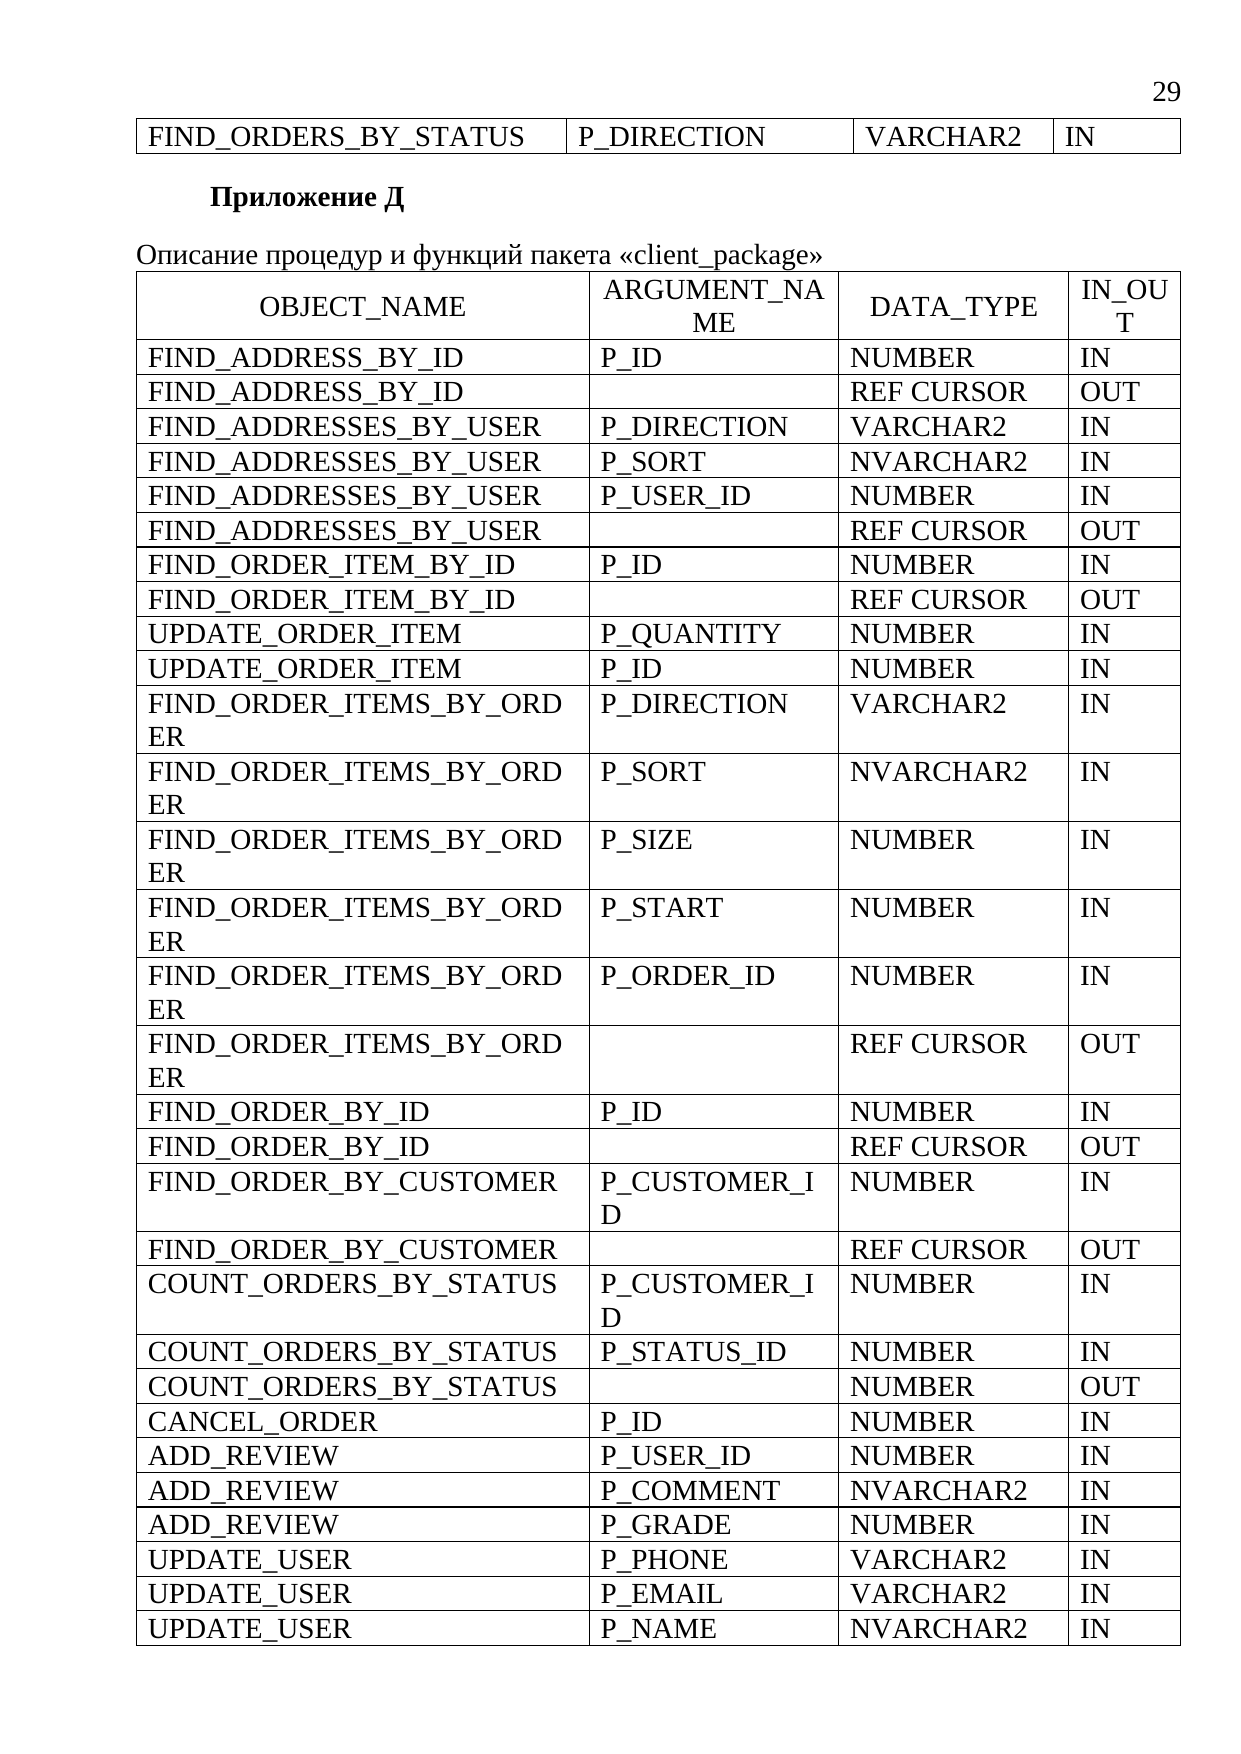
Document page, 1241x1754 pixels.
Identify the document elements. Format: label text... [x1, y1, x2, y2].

table_cell UPDATE_ORDER_ITEM [137, 617, 589, 650]
table_cell [590, 1129, 838, 1163]
table_cell P_ID [590, 548, 838, 581]
table_cell NUMBER [839, 651, 1068, 685]
table_cell P_CUSTOMER_ID [590, 1266, 838, 1333]
table_cell FIND_ORDER_ITEM_BY_ID [137, 582, 589, 616]
table_cell VARCHAR2 [839, 686, 1068, 753]
table_cell P_ID [590, 1095, 838, 1128]
table_cell [590, 1232, 838, 1265]
table_cell OUT [1069, 375, 1180, 408]
table_cell REF CURSOR [839, 1129, 1068, 1163]
table_cell NUMBER [839, 1438, 1068, 1472]
table_cell NUMBER [839, 340, 1068, 373]
table_cell P_EMAIL [590, 1577, 838, 1610]
table_cell OUT [1069, 513, 1180, 546]
table_cell REF CURSOR [839, 1232, 1068, 1265]
table_cell FIND_ADDRESSES_BY_USER [137, 478, 589, 512]
table_cell NUMBER [839, 1404, 1068, 1437]
table_cell IN [1069, 1577, 1180, 1610]
table_cell P_ID [590, 651, 838, 685]
table_cell P_GRADE [590, 1508, 838, 1541]
table_cell P_PHONE [590, 1542, 838, 1576]
table_header ARGUMENT_NAME [590, 272, 838, 339]
table_cell P_QUANTITY [590, 617, 838, 650]
table_cell P_CUSTOMER_ID [590, 1164, 838, 1231]
table_cell P_USER_ID [590, 478, 838, 512]
table_cell [590, 513, 838, 546]
table_cell [590, 1026, 838, 1093]
table_cell NUMBER [839, 1335, 1068, 1368]
table_cell P_DIRECTION [590, 686, 838, 753]
table_cell NUMBER [839, 1164, 1068, 1231]
table_cell IN [1069, 444, 1180, 477]
table_cell IN [1069, 651, 1180, 685]
table_cell P_ID [590, 1404, 838, 1437]
table_cell FIND_ORDER_BY_ID [137, 1129, 589, 1163]
text Приложение Д [136, 179, 1181, 212]
table_cell FIND_ADDRESSES_BY_USER [137, 444, 589, 477]
table_cell NUMBER [839, 548, 1068, 581]
table_cell COUNT_ORDERS_BY_STATUS [137, 1369, 589, 1403]
table_cell IN [1069, 1335, 1180, 1368]
table_cell IN [1069, 1542, 1180, 1576]
table_cell NVARCHAR2 [839, 1611, 1068, 1645]
table_cell IN [1069, 1438, 1180, 1472]
table_cell IN [1054, 119, 1180, 153]
table_cell VARCHAR2 [839, 409, 1068, 443]
table_cell FIND_ORDER_BY_ID [137, 1095, 589, 1128]
table_cell UPDATE_USER [137, 1611, 589, 1645]
table_cell VARCHAR2 [839, 1542, 1068, 1576]
table_cell FIND_ORDER_ITEMS_BY_ORDER [137, 1026, 589, 1093]
table_cell FIND_ADDRESS_BY_ID [137, 340, 589, 373]
table_cell IN [1069, 754, 1180, 821]
table_cell NVARCHAR2 [839, 1473, 1068, 1506]
table_cell IN [1069, 1266, 1180, 1333]
table_cell IN [1069, 1508, 1180, 1541]
table_cell OUT [1069, 1026, 1180, 1093]
table_cell NUMBER [839, 478, 1068, 512]
table_cell P_STATUS_ID [590, 1335, 838, 1368]
table_cell ADD_REVIEW [137, 1473, 589, 1506]
table_cell COUNT_ORDERS_BY_STATUS [137, 1266, 589, 1333]
table_cell P_SIZE [590, 822, 838, 889]
table_header OBJECT_NAME [137, 272, 589, 339]
table_cell FIND_ORDER_ITEMS_BY_ORDER [137, 958, 589, 1025]
table_cell NUMBER [839, 890, 1068, 957]
table_cell P_COMMENT [590, 1473, 838, 1506]
table_cell P_SORT [590, 754, 838, 821]
table_cell IN [1069, 1404, 1180, 1437]
table_cell P_USER_ID [590, 1438, 838, 1472]
table_cell VARCHAR2 [839, 1577, 1068, 1610]
table_cell IN [1069, 1473, 1180, 1506]
table_cell ADD_REVIEW [137, 1508, 589, 1541]
table_cell REF CURSOR [839, 513, 1068, 546]
table_cell P_START [590, 890, 838, 957]
table_cell NUMBER [839, 1369, 1068, 1403]
table_cell IN [1069, 340, 1180, 373]
table_cell IN [1069, 1164, 1180, 1231]
table_cell FIND_ORDER_BY_CUSTOMER [137, 1164, 589, 1231]
table_cell NUMBER [839, 822, 1068, 889]
table_cell FIND_ORDER_ITEMS_BY_ORDER [137, 822, 589, 889]
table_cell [137, 119, 566, 153]
table_cell VARCHAR2 [854, 119, 1053, 153]
text Описание процедур и функций пакета «client_package» [136, 237, 1181, 271]
table_cell REF CURSOR [839, 375, 1068, 408]
table_cell P_ORDER_ID [590, 958, 838, 1025]
table_cell IN [1069, 890, 1180, 957]
table_cell P_DIRECTION [567, 119, 853, 153]
table_cell FIND_ORDER_ITEM_BY_ID [137, 548, 589, 581]
table_cell IN [1069, 1095, 1180, 1128]
table_cell NUMBER [839, 1095, 1068, 1128]
table_cell REF CURSOR [839, 582, 1068, 616]
table_cell FIND_ORDER_ITEMS_BY_ORDER [137, 890, 589, 957]
table_cell UPDATE_USER [137, 1542, 589, 1576]
table_cell OUT [1069, 582, 1180, 616]
table_cell FIND_ORDER_BY_CUSTOMER [137, 1232, 589, 1265]
table_cell CANCEL_ORDER [137, 1404, 589, 1437]
table_cell IN [1069, 1611, 1180, 1645]
table_cell P_ID [590, 340, 838, 373]
table_cell UPDATE_USER [137, 1577, 589, 1610]
table_cell OUT [1069, 1129, 1180, 1163]
table_cell [590, 1369, 838, 1403]
table_cell NUMBER [839, 1266, 1068, 1333]
table_cell [590, 582, 838, 616]
table_cell FIND_ORDER_ITEMS_BY_ORDER [137, 686, 589, 753]
table_cell UPDATE_ORDER_ITEM [137, 651, 589, 685]
table_cell IN [1069, 958, 1180, 1025]
table_cell FIND_ADDRESS_BY_ID [137, 375, 589, 408]
table_cell NUMBER [839, 1508, 1068, 1541]
table_header DATA_TYPE [839, 272, 1068, 339]
table_header IN_OUT [1069, 272, 1180, 339]
table_cell FIND_ADDRESSES_BY_USER [137, 409, 589, 443]
table_cell IN [1069, 548, 1180, 581]
table_cell IN [1069, 409, 1180, 443]
table_cell [590, 375, 838, 408]
table_cell FIND_ORDER_ITEMS_BY_ORDER [137, 754, 589, 821]
table_cell FIND_ADDRESSES_BY_USER [137, 513, 589, 546]
table_cell IN [1069, 617, 1180, 650]
table_cell OUT [1069, 1232, 1180, 1265]
table_cell P_NAME [590, 1611, 838, 1645]
table_cell NVARCHAR2 [839, 444, 1068, 477]
table_cell NUMBER [839, 958, 1068, 1025]
table_cell REF CURSOR [839, 1026, 1068, 1093]
table_cell NVARCHAR2 [839, 754, 1068, 821]
table_cell IN [1069, 686, 1180, 753]
table_cell IN [1069, 478, 1180, 512]
table_cell P_SORT [590, 444, 838, 477]
table_cell IN [1069, 822, 1180, 889]
table_cell COUNT_ORDERS_BY_STATUS [137, 1335, 589, 1368]
table_cell ADD_REVIEW [137, 1438, 589, 1472]
table_cell OUT [1069, 1369, 1180, 1403]
table_cell P_DIRECTION [590, 409, 838, 443]
table_cell NUMBER [839, 617, 1068, 650]
